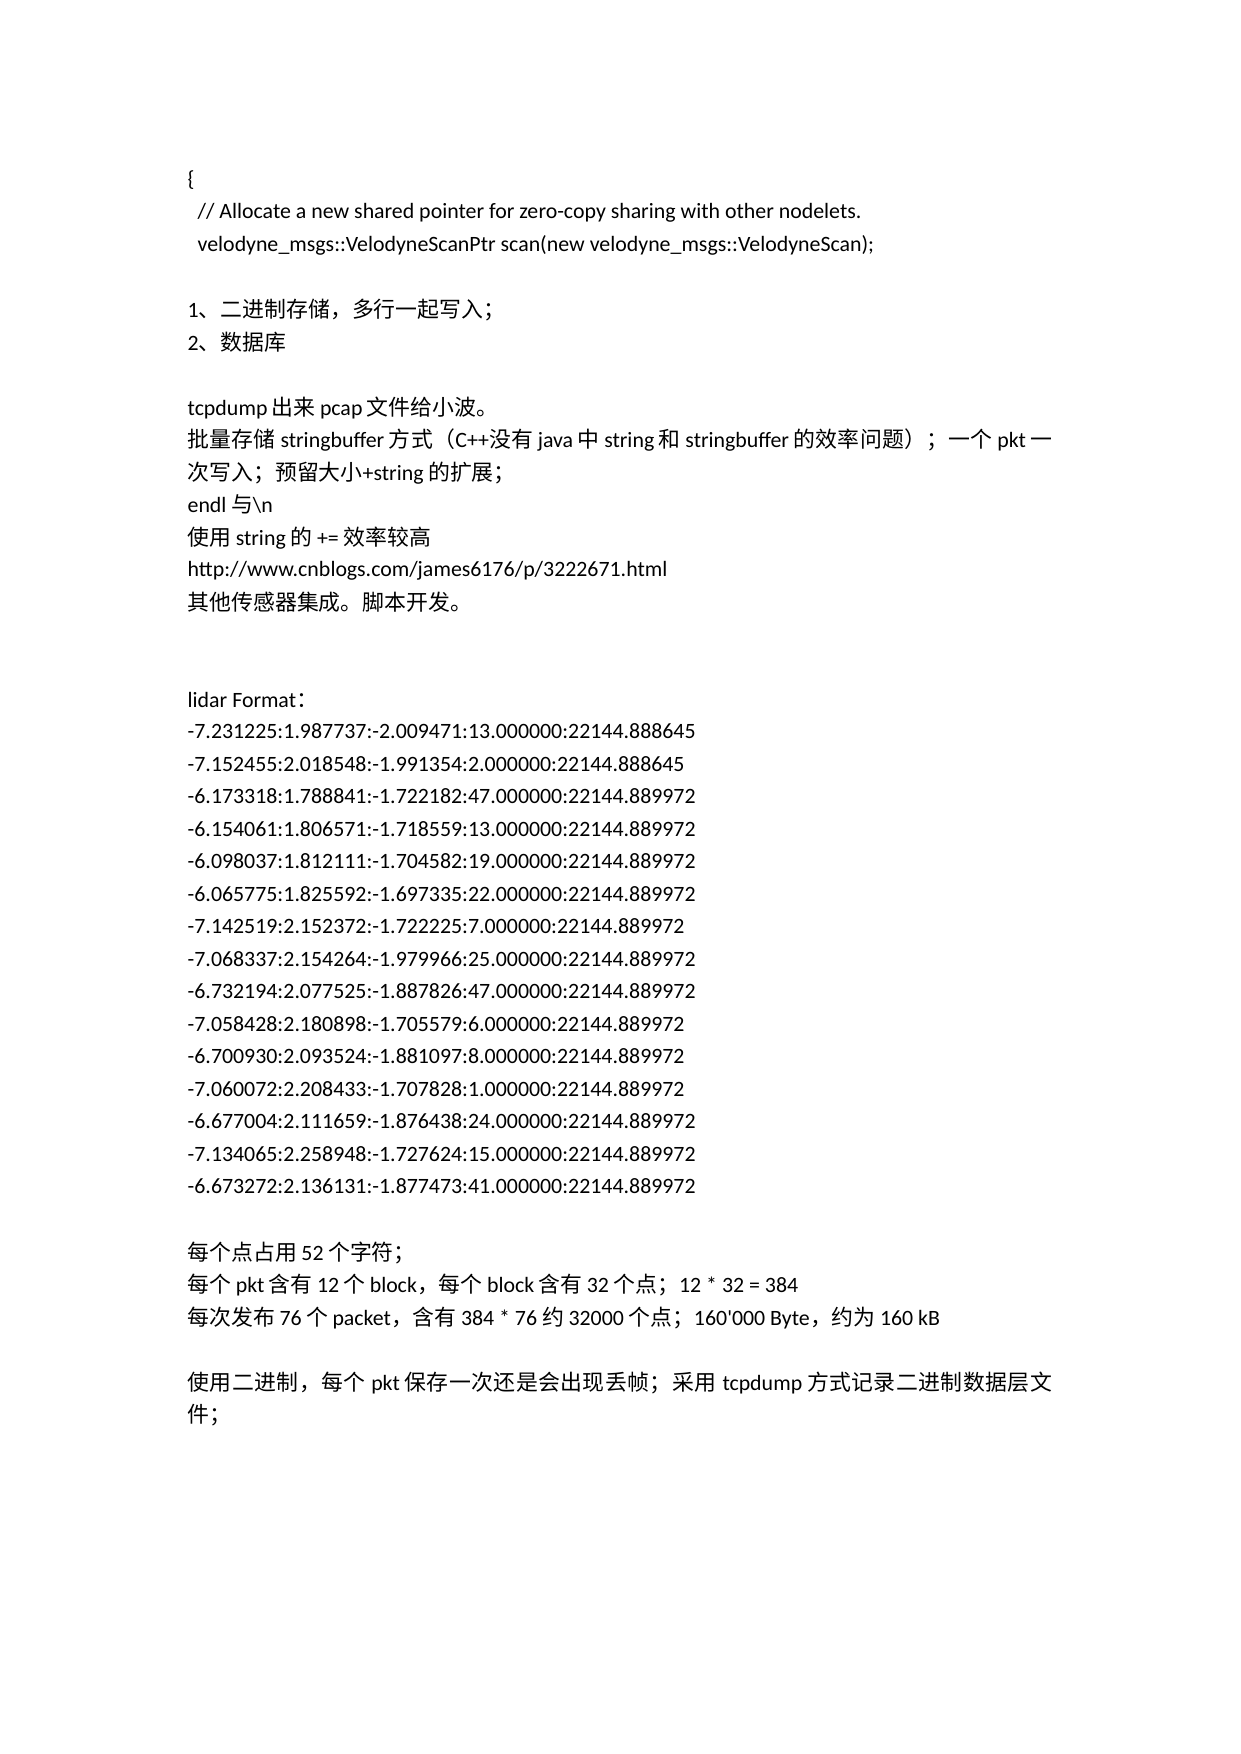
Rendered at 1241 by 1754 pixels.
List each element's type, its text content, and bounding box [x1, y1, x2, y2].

text -7.068337:2.154264:-1.979966:25.000000:22144.889972 [187, 942, 1053, 974]
text 2、数据库 [187, 324, 1053, 357]
text -6.065775:1.825592:-1.697335:22.000000:22144.889972 [187, 877, 1053, 909]
text 每个pkt含有12个block，每个block含有32个点；12 * 32 = 384 [187, 1267, 1053, 1299]
text 每次发布76个packet，含有384 * 76 约32000个点；160'000 Byte，约为160 kB [187, 1299, 1053, 1332]
text 每个点占用52个字符； [187, 1234, 1053, 1267]
text -6.098037:1.812111:-1.704582:19.000000:22144.889972 [187, 844, 1053, 877]
text -7.134065:2.258948:-1.727624:15.000000:22144.889972 [187, 1137, 1053, 1169]
text velodyne_msgs::VelodyneScanPtr scan(new velodyne_msgs::VelodyneScan); [187, 227, 1053, 259]
text -7.152455:2.018548:-1.991354:2.000000:22144.888645 [187, 747, 1053, 779]
text -7.142519:2.152372:-1.722225:7.000000:22144.889972 [187, 909, 1053, 942]
text // Allocate a new shared pointer for zero-copy sharing with other nodelets. [187, 194, 1053, 227]
text 批量存储stringbuffer方式（C++没有java中string和stringbuffer的效率问题）；一个pkt一次写入；预留大小+string的扩展； [187, 422, 1053, 487]
text endl与\n [187, 487, 1053, 519]
text -6.700930:2.093524:-1.881097:8.000000:22144.889972 [187, 1039, 1053, 1072]
text lidar Format： [187, 682, 1053, 714]
text 1、二进制存储，多行一起写入； [187, 292, 1053, 324]
text 使用string的 += 效率较高 [187, 519, 1053, 552]
text tcpdump出来pcap文件给小波。 [187, 389, 1053, 422]
text -6.677004:2.111659:-1.876438:24.000000:22144.889972 [187, 1104, 1053, 1137]
text -6.173318:1.788841:-1.722182:47.000000:22144.889972 [187, 779, 1053, 812]
text 使用二进制，每个pkt保存一次还是会出现丢帧；采用tcpdump方式记录二进制数据层文件； [187, 1364, 1053, 1429]
text -6.673272:2.136131:-1.877473:41.000000:22144.889972 [187, 1169, 1053, 1202]
text -7.231225:1.987737:-2.009471:13.000000:22144.888645 [187, 714, 1053, 747]
text -6.732194:2.077525:-1.887826:47.000000:22144.889972 [187, 974, 1053, 1007]
text -7.060072:2.208433:-1.707828:1.000000:22144.889972 [187, 1072, 1053, 1104]
text http://www.cnblogs.com/james6176/p/3222671.html [187, 552, 1053, 584]
text -7.058428:2.180898:-1.705579:6.000000:22144.889972 [187, 1007, 1053, 1039]
text 其他传感器集成。脚本开发。 [187, 584, 1053, 617]
text -6.154061:1.806571:-1.718559:13.000000:22144.889972 [187, 812, 1053, 844]
text { [187, 162, 1053, 194]
